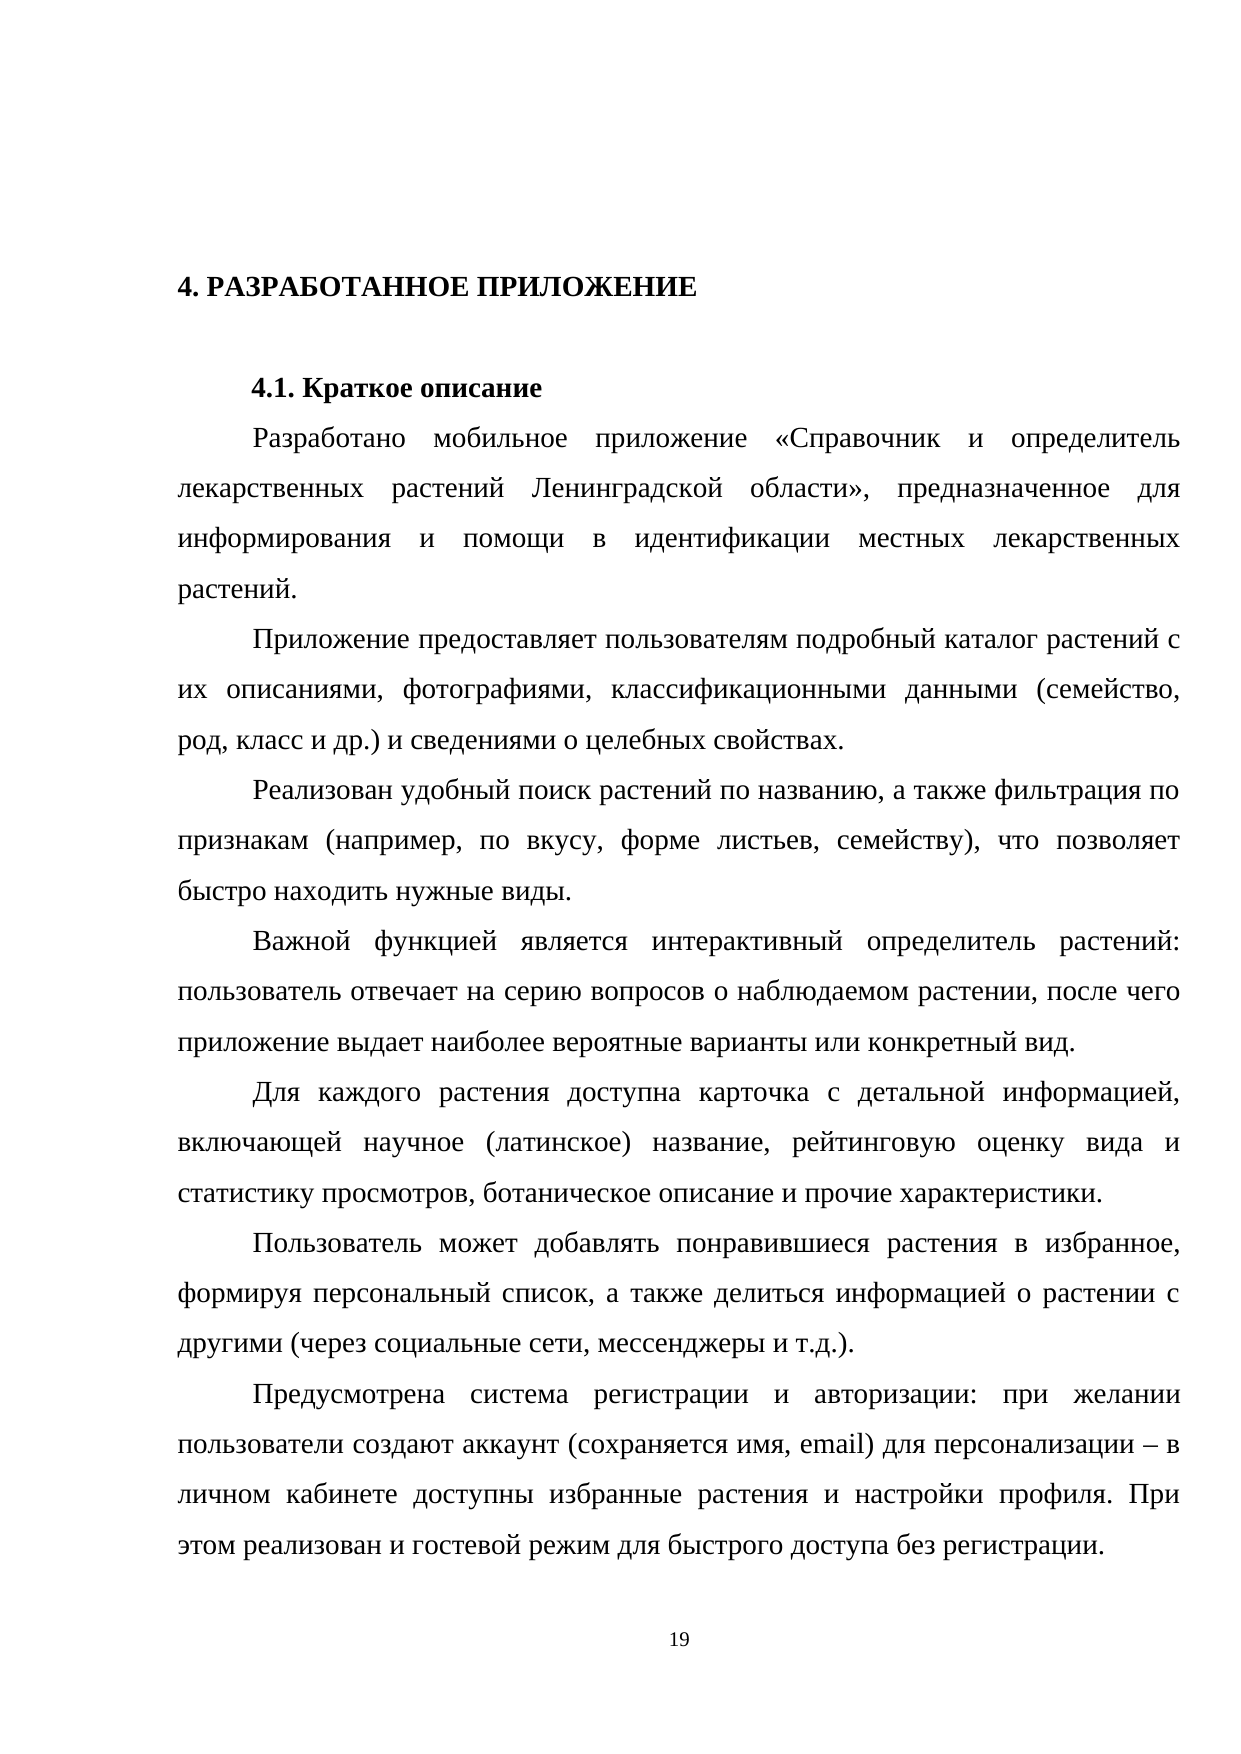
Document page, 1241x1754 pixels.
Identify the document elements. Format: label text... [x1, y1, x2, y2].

text Разработано мобильное приложение «Справочник и определитель лекарственных растений Ленинградской области», предназначенное для информирования и помощи в идентификации местных лекарственных растений. [177, 420, 1181, 604]
text Предусмотрена система регистрации и авторизации: при желании пользователи создают аккаунт (сохраняется имя, email) для персонализации – в личном кабинете доступны избранные растения и настройки профиля. При этом реализован и гостевой режим для быстрого доступа без регистрации. [177, 1376, 1181, 1560]
text 4.1. Краткое описание [177, 370, 1181, 403]
text Реализован удобный поиск растений по названию, а также фильтрация по признакам (например, по вкусу, форме листьев, семейству), что позволяет быстро находить нужные виды. [177, 772, 1181, 906]
text Приложение предоставляет пользователям подробный каталог растений с их описаниями, фотографиями, классификационными данными (семейство, род, класс и др.) и сведениями о целебных свойствах. [177, 621, 1181, 755]
text Для каждого растения доступна карточка с детальной информацией, включающей научное (латинское) название, рейтинговую оценку вида и статистику просмотров, ботаническое описание и прочие характеристики. [177, 1074, 1181, 1208]
text 4. РАЗРАБОТАННОЕ ПРИЛОЖЕНИЕ [177, 269, 1181, 303]
text Пользователь может добавлять понравившиеся растения в избранное, формируя персональный список, а также делиться информацией о растении с другими (через социальные сети, мессенджеры и т.д.). [177, 1225, 1181, 1359]
text Важной функцией является интерактивный определитель растений: пользователь отвечает на серию вопросов о наблюдаемом растении, после чего приложение выдает наиболее вероятные варианты или конкретный вид. [177, 923, 1181, 1057]
